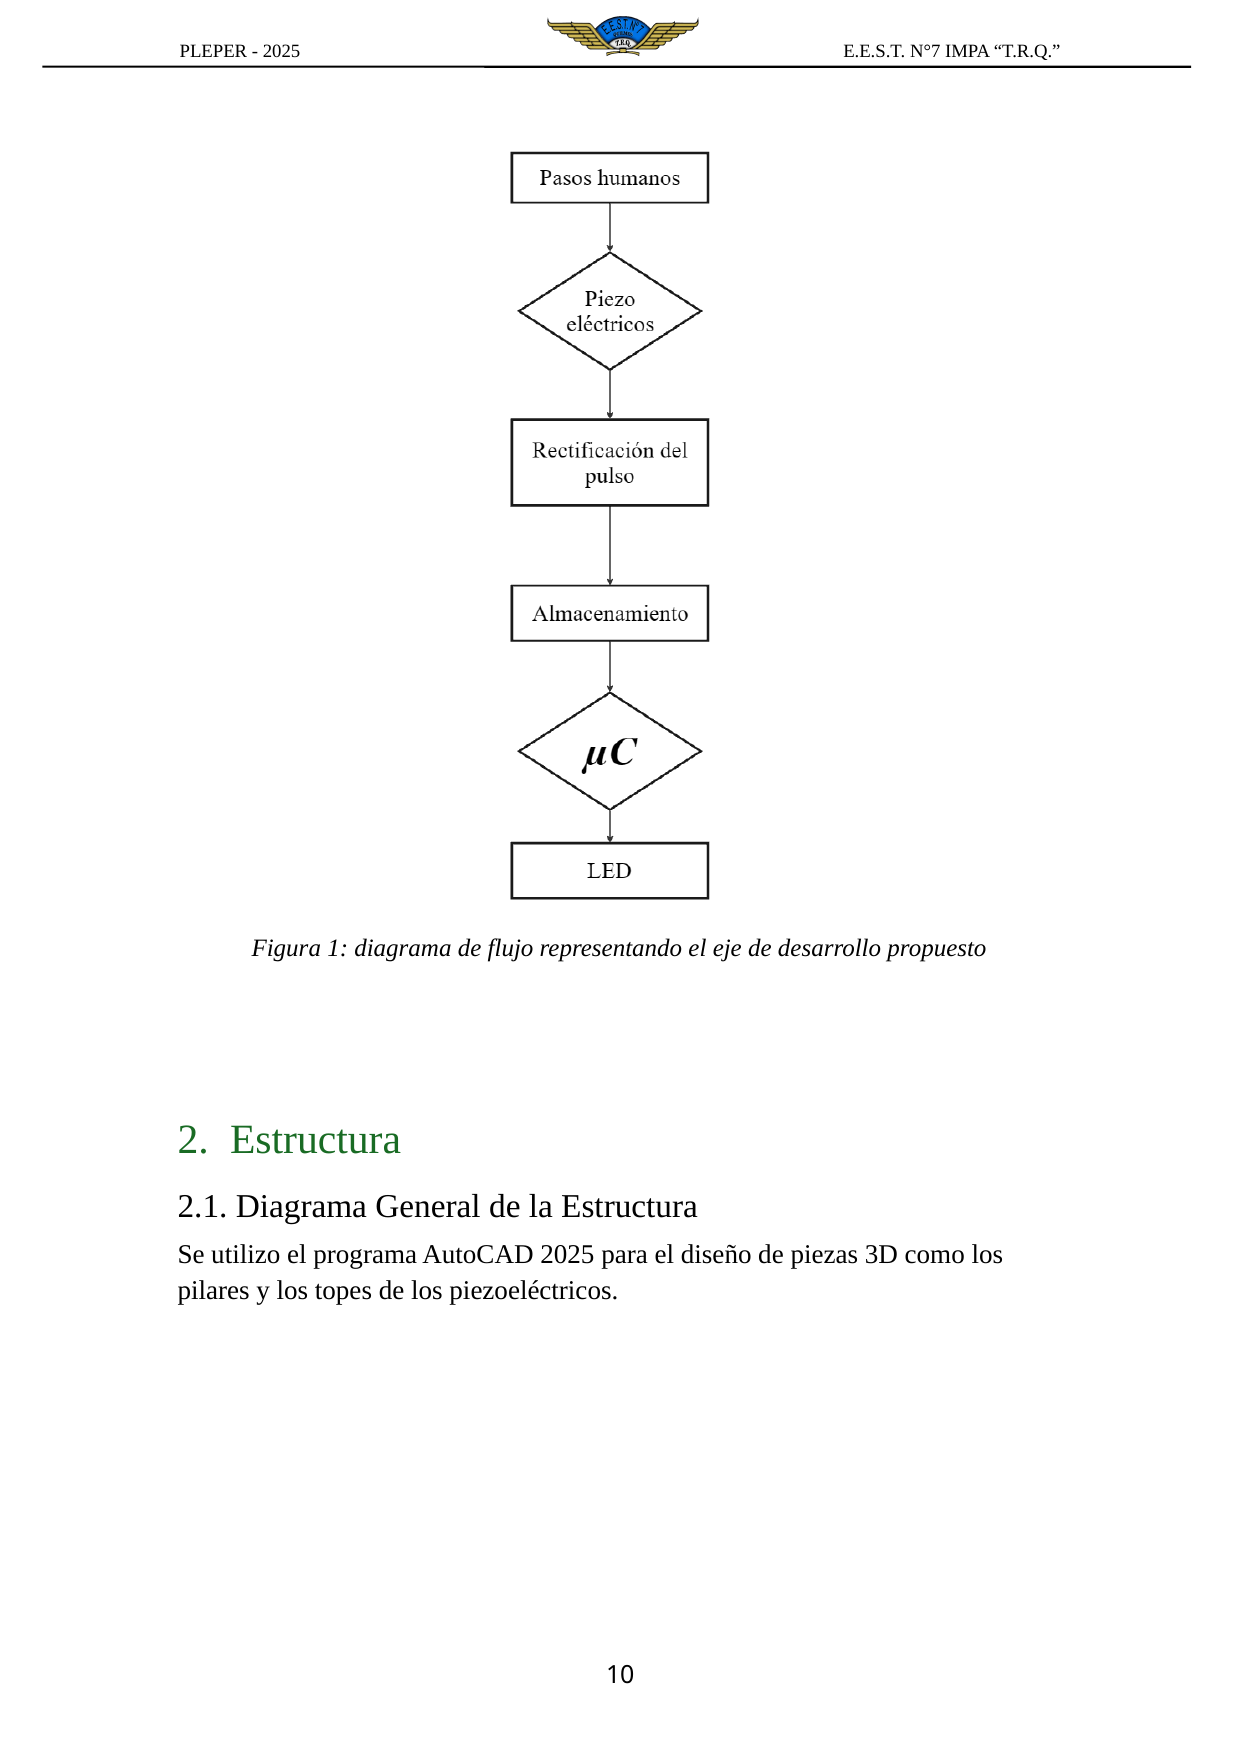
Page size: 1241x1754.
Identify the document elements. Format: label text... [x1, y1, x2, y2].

text Se utilizo el programa AutoCAD 2025 para el diseño de piezas 3D como los pilares y los topes de los piezoeléctricos. [177, 1238, 1063, 1305]
picture [543, 14, 703, 58]
subtitle 2.1. Diagrama General de la Estructura [177, 1186, 1063, 1224]
subtitle Estructura [177, 1114, 1063, 1162]
text Figura 1: diagrama de flujo representando el eje de desarrollo propuesto [177, 933, 1063, 962]
picture [412, 131, 828, 912]
